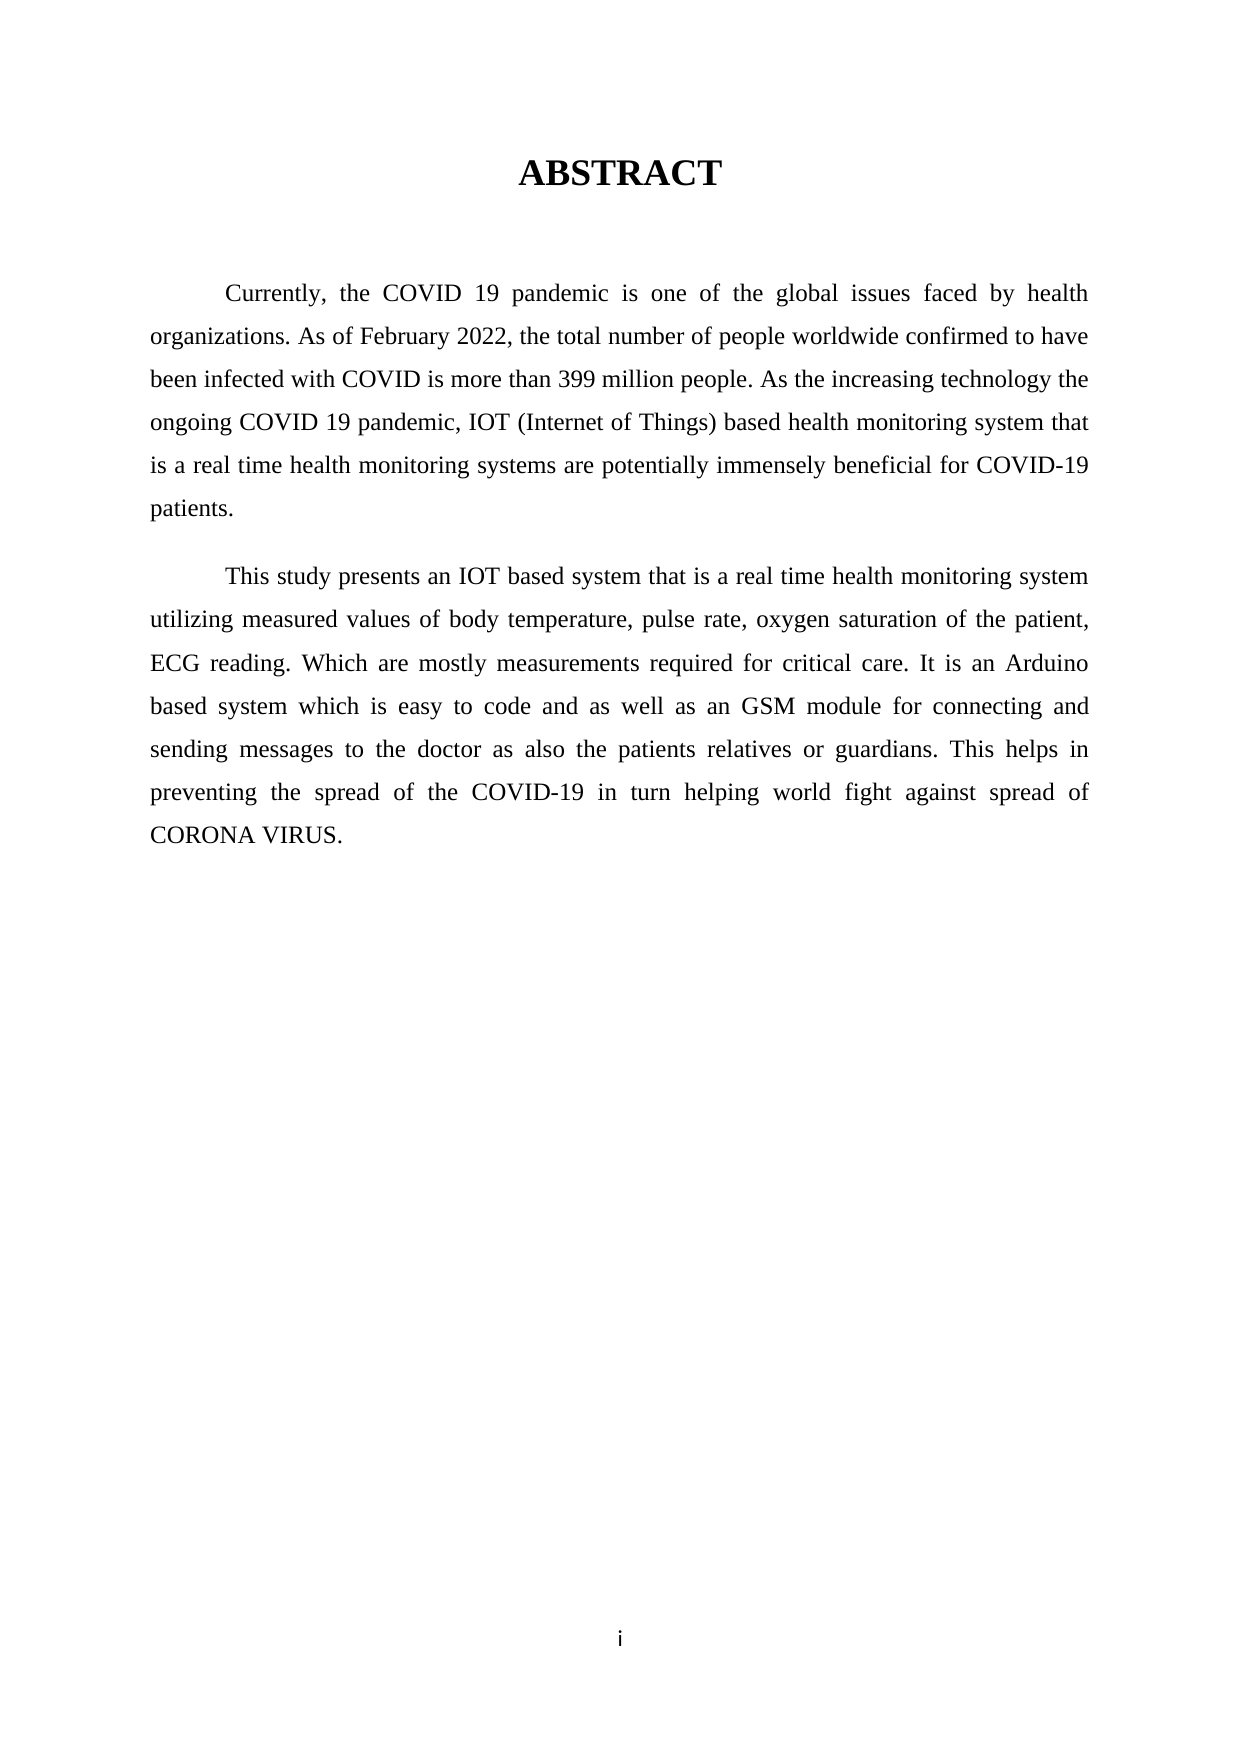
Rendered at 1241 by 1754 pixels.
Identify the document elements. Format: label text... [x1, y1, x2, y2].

text Currently, the COVID 19 pandemic is one of the global issues faced by health organizations. As of February 2022, the total number of people worldwide confirmed to have been infected with COVID is more than 399 million people. As the increasing technology the ongoing COVID 19 pandemic, IOT (Internet of Things) based health monitoring system that is a real time health monitoring systems are potentially immensely beneficial for COVID-19 patients. [150, 278, 1090, 522]
text ABSTRACT [150, 150, 1090, 193]
text This study presents an IOT based system that is a real time health monitoring system utilizing measured values of body temperature, pulse rate, oxygen saturation of the patient, ECG reading. Which are mostly measurements required for critical care. It is an Arduino based system which is easy to code and as well as an GSM module for connecting and sending messages to the doctor as also the patients relatives or guardians. This helps in preventing the spread of the COVID-19 in turn helping world fight against spread of CORONA VIRUS. [150, 561, 1090, 849]
